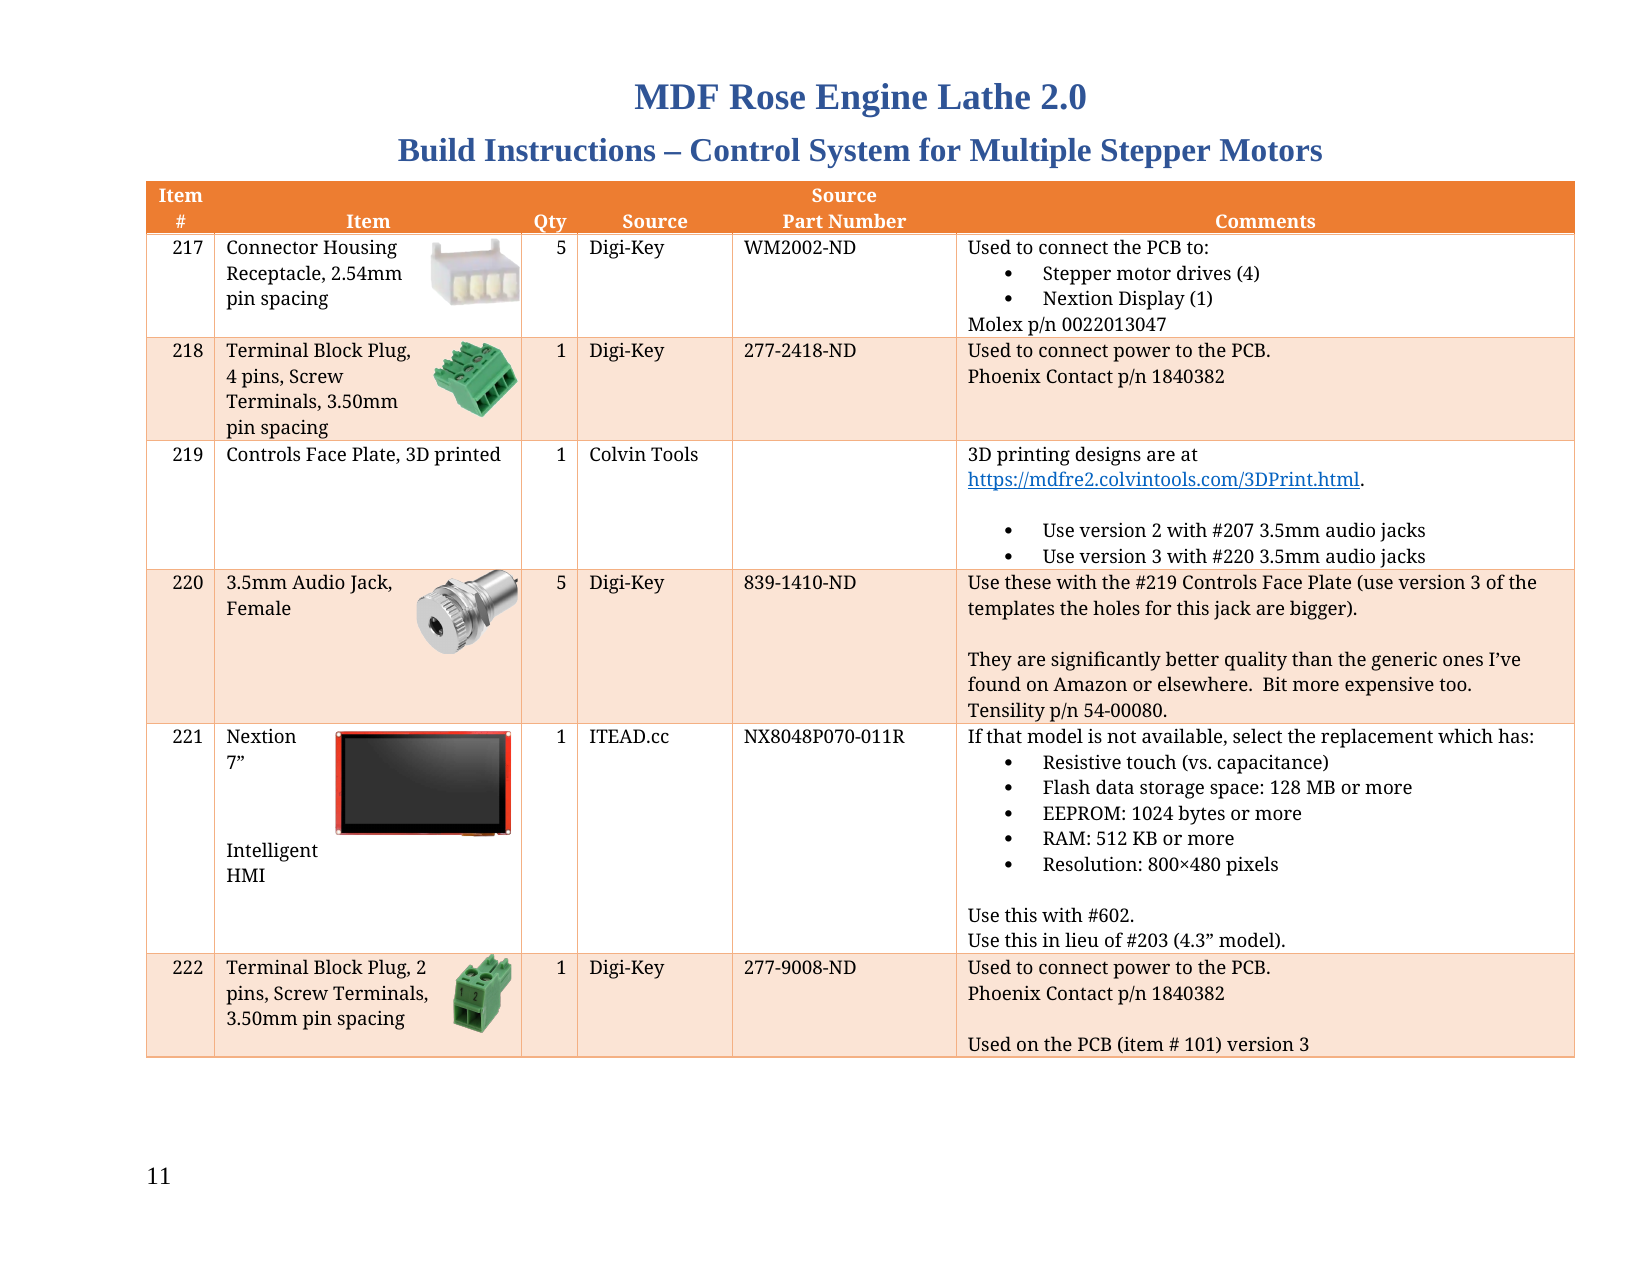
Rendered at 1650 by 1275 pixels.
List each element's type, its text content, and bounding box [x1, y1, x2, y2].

table_cell Digi-Key [578, 235, 732, 337]
table_cell 220 [147, 570, 214, 723]
table_cell 221 [147, 724, 214, 953]
table_cell Used to connect power to the PCB. Phoenix Contact p/n 1840382 Used on the PCB (item # 101) version 3 [957, 954, 1574, 1056]
table_cell 5 [522, 570, 577, 723]
table_cell Use these with the #219 Controls Face Plate (use version 3 of the templates the holes for this jack are bigger). They are significantly better quality than the generic ones I’ve found on Amazon or elsewhere. Bit more expensive too. Tensility p/n 54-00080. [957, 570, 1574, 723]
table_header Item [215, 183, 521, 233]
table_cell 1 [522, 954, 577, 1056]
table_cell 1 [522, 338, 577, 440]
table_header Item # [147, 183, 214, 233]
table_cell Connector Housing Receptacle, 2.54mm pin spacing [215, 235, 521, 337]
table_cell 219 [147, 441, 214, 568]
table_cell NX8048P070-011R [733, 724, 956, 953]
table_cell Nextion 7” Intelligent HMI [215, 724, 521, 953]
table_cell [733, 441, 956, 568]
table_cell 218 [147, 338, 214, 440]
table_cell Colvin Tools [578, 441, 732, 568]
table_cell 1 [522, 441, 577, 568]
table_cell 277-2418-ND [733, 338, 956, 440]
table_cell 3D printing designs are at https://mdfre2.colvintools.com/3DPrint.html. Use version 2 with #207 3.5mm audio jacks Use version 3 with #220 3.5mm audio jacks [957, 441, 1574, 568]
table_cell 839-1410-ND [733, 570, 956, 723]
table_cell 217 [147, 235, 214, 337]
table_cell 222 [147, 954, 214, 1056]
table_cell Controls Face Plate, 3D printed [215, 441, 521, 568]
table_cell Digi-Key [578, 570, 732, 723]
table_cell If that model is not available, select the replacement which has: Resistive touch (vs. capacitance) Flash data storage space: 128 MB or more EEPROM: 1024 bytes or more RAM: 512 KB or more Resolution: 800×480 pixels Use this with #602. Use this in lieu of #203 (4.3” model). [957, 724, 1574, 953]
table_cell Used to connect power to the PCB. Phoenix Contact p/n 1840382 [957, 338, 1574, 440]
table_cell 5 [522, 235, 577, 337]
table_cell WM2002-ND [733, 235, 956, 337]
table_cell Terminal Block Plug, 2 pins, Screw Terminals, 3.50mm pin spacing [215, 954, 521, 1056]
table_cell Terminal Block Plug, 4 pins, Screw Terminals, 3.50mm pin spacing [215, 338, 521, 440]
table_cell Digi-Key [578, 338, 732, 440]
picture [431, 239, 520, 305]
table_cell Digi-Key [578, 954, 732, 1056]
picture [432, 338, 520, 419]
table_header Source Part Number [733, 183, 956, 233]
table_cell 277-9008-ND [733, 954, 956, 1056]
table_header Comments [957, 183, 1574, 233]
table_cell Used to connect the PCB to: Stepper motor drives (4) Nextion Display (1) Molex p/n 0022013047 [957, 235, 1574, 337]
table_header Qty [522, 183, 577, 233]
table_cell ITEAD.cc [578, 724, 732, 953]
table_cell 1 [522, 724, 577, 953]
picture [453, 954, 512, 1033]
table_header Source [578, 183, 732, 233]
table_cell 3.5mm Audio Jack, Female [215, 570, 521, 723]
